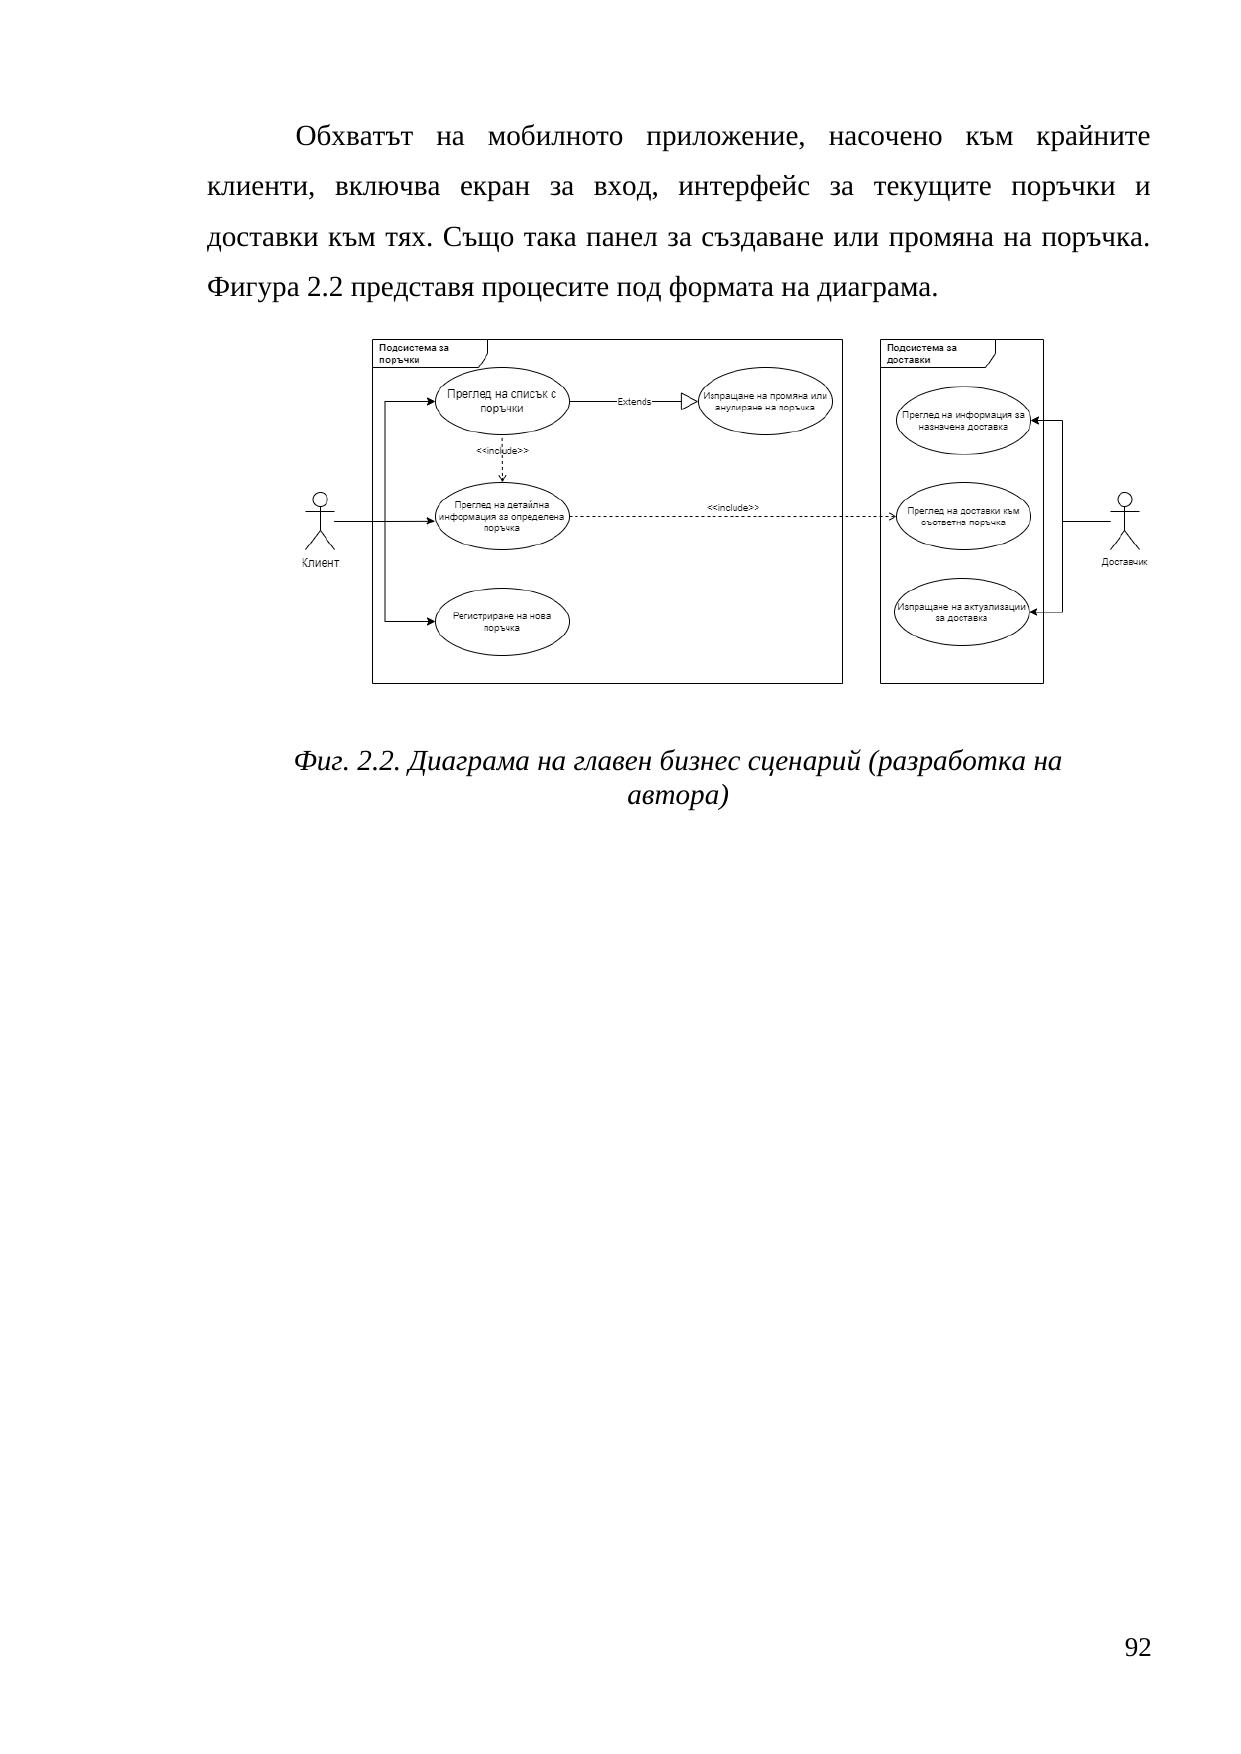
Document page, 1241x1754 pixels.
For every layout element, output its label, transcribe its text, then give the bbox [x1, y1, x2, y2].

title Фиг. 2.2. Диаграма на главен бизнес сценарий (разработка на автора) [266, 743, 1092, 810]
picture [281, 319, 1166, 703]
text Обхватът на мобилното приложение, насочено към крайните клиенти, включва екран за вход, интерфейс за текущите поръчки и доставки към тях. Също така панел за създаване или промяна на поръчка. Фигура 2.2 представя процесите под формата на диаграма. [207, 118, 1152, 303]
